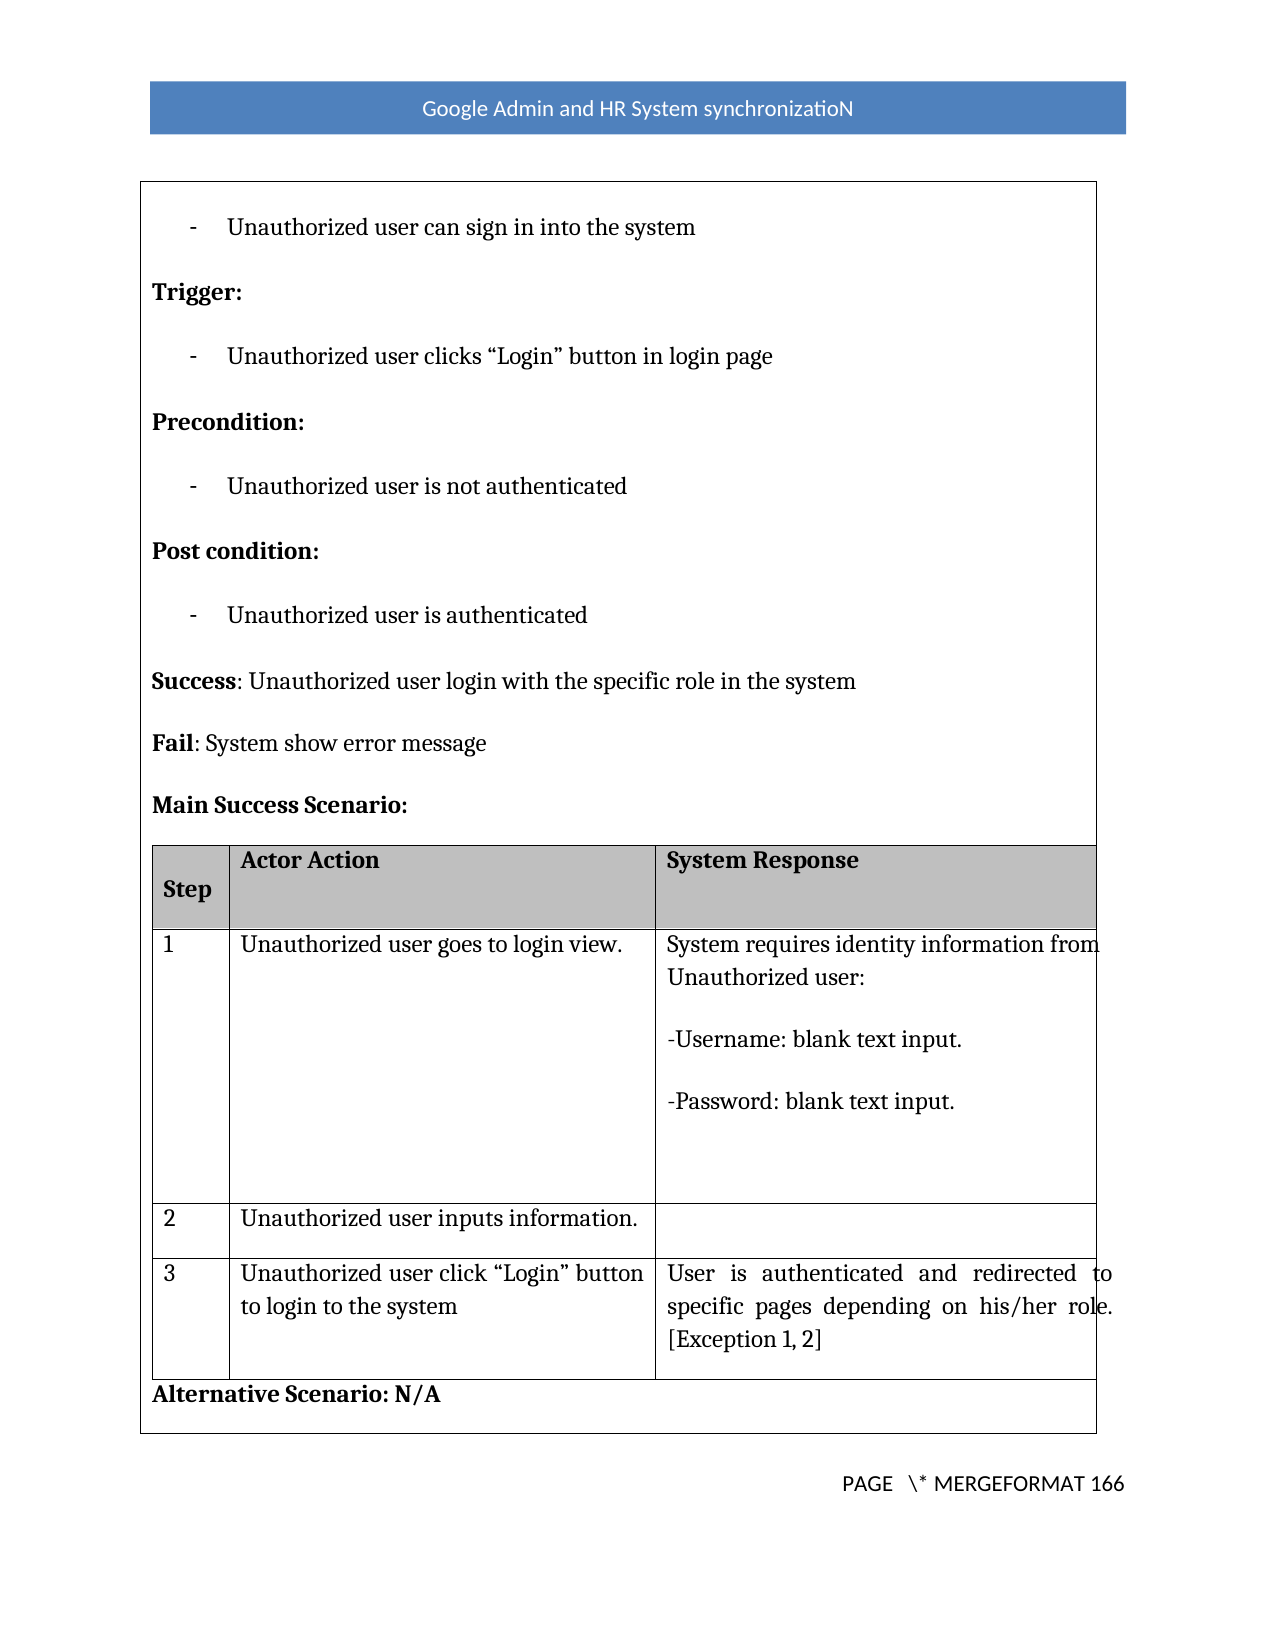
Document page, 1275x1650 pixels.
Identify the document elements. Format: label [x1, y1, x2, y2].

table_cell [141, 182, 1096, 1433]
